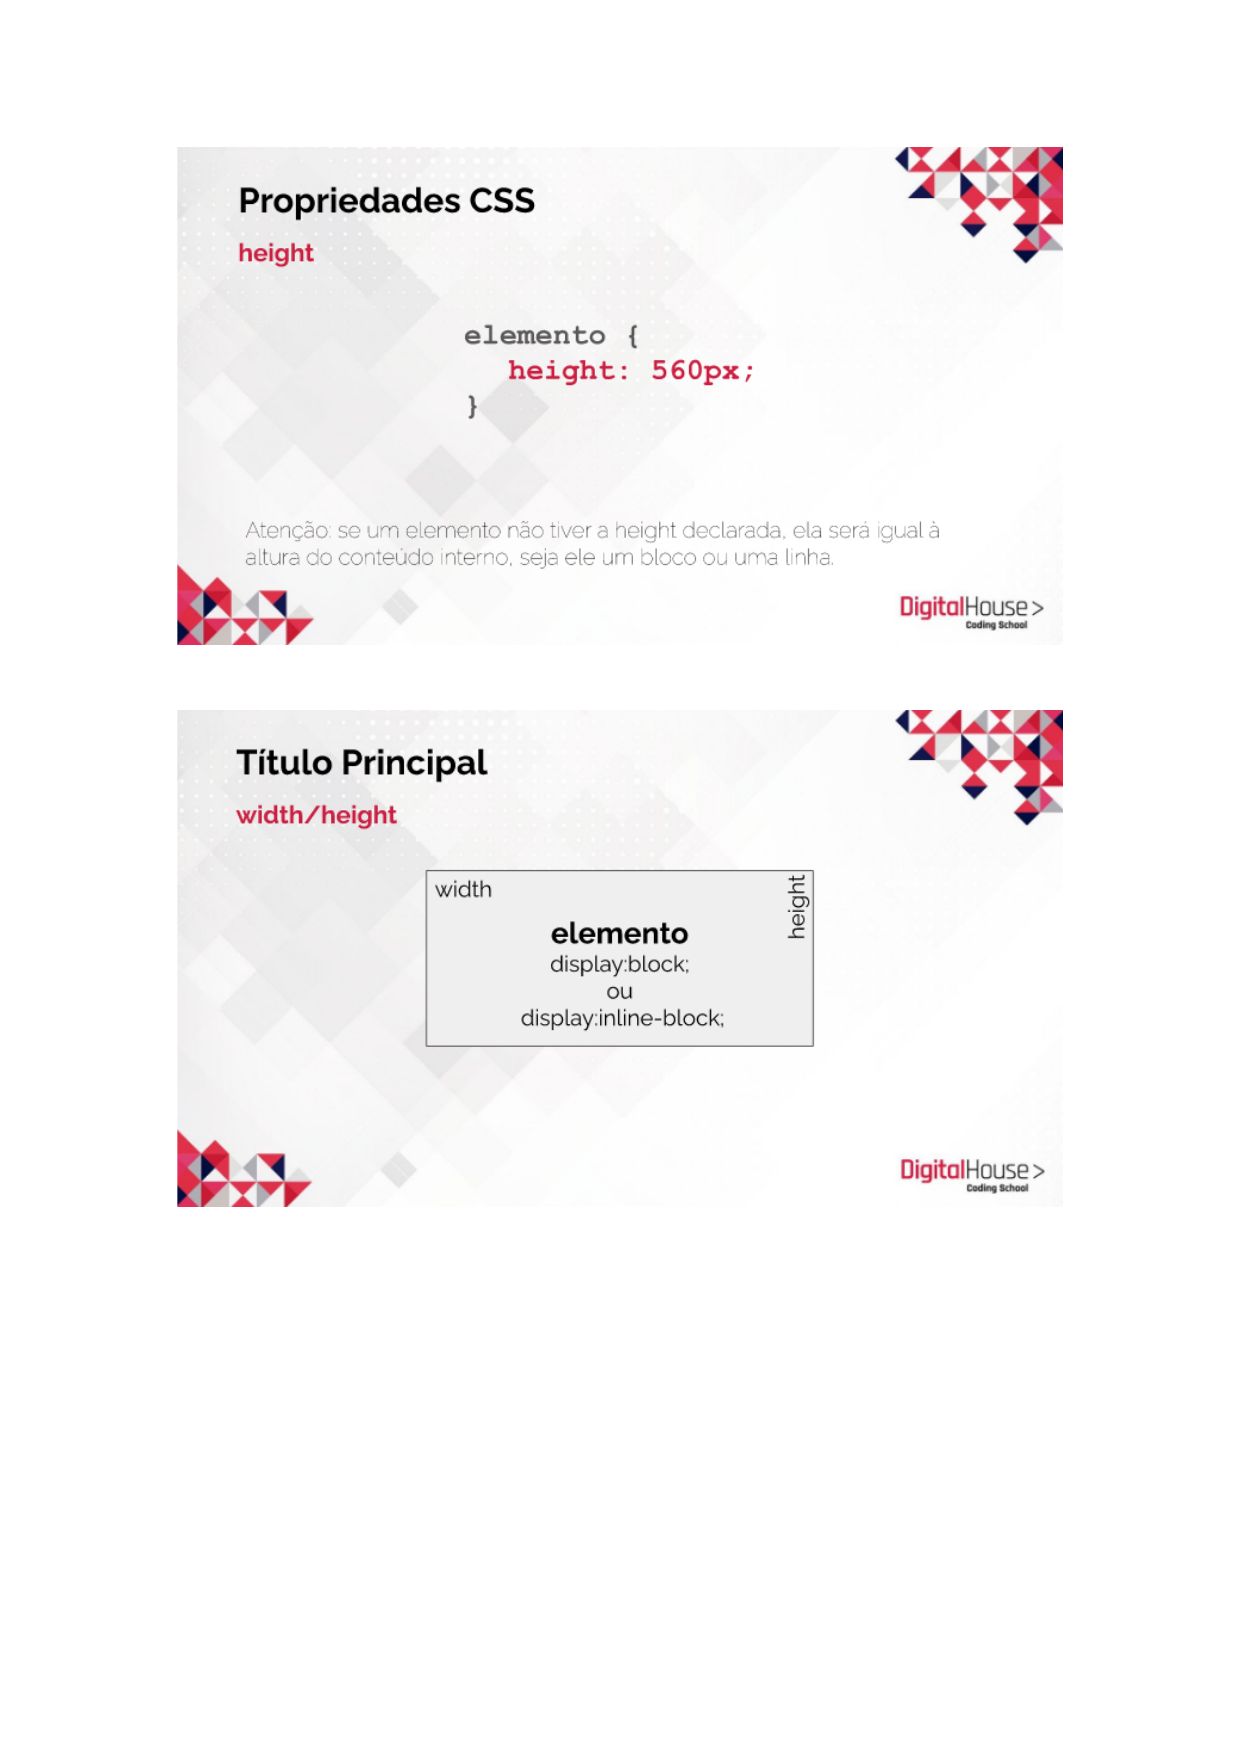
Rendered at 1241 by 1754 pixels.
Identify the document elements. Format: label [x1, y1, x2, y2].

picture [177, 710, 1063, 1207]
picture [177, 147, 1063, 645]
